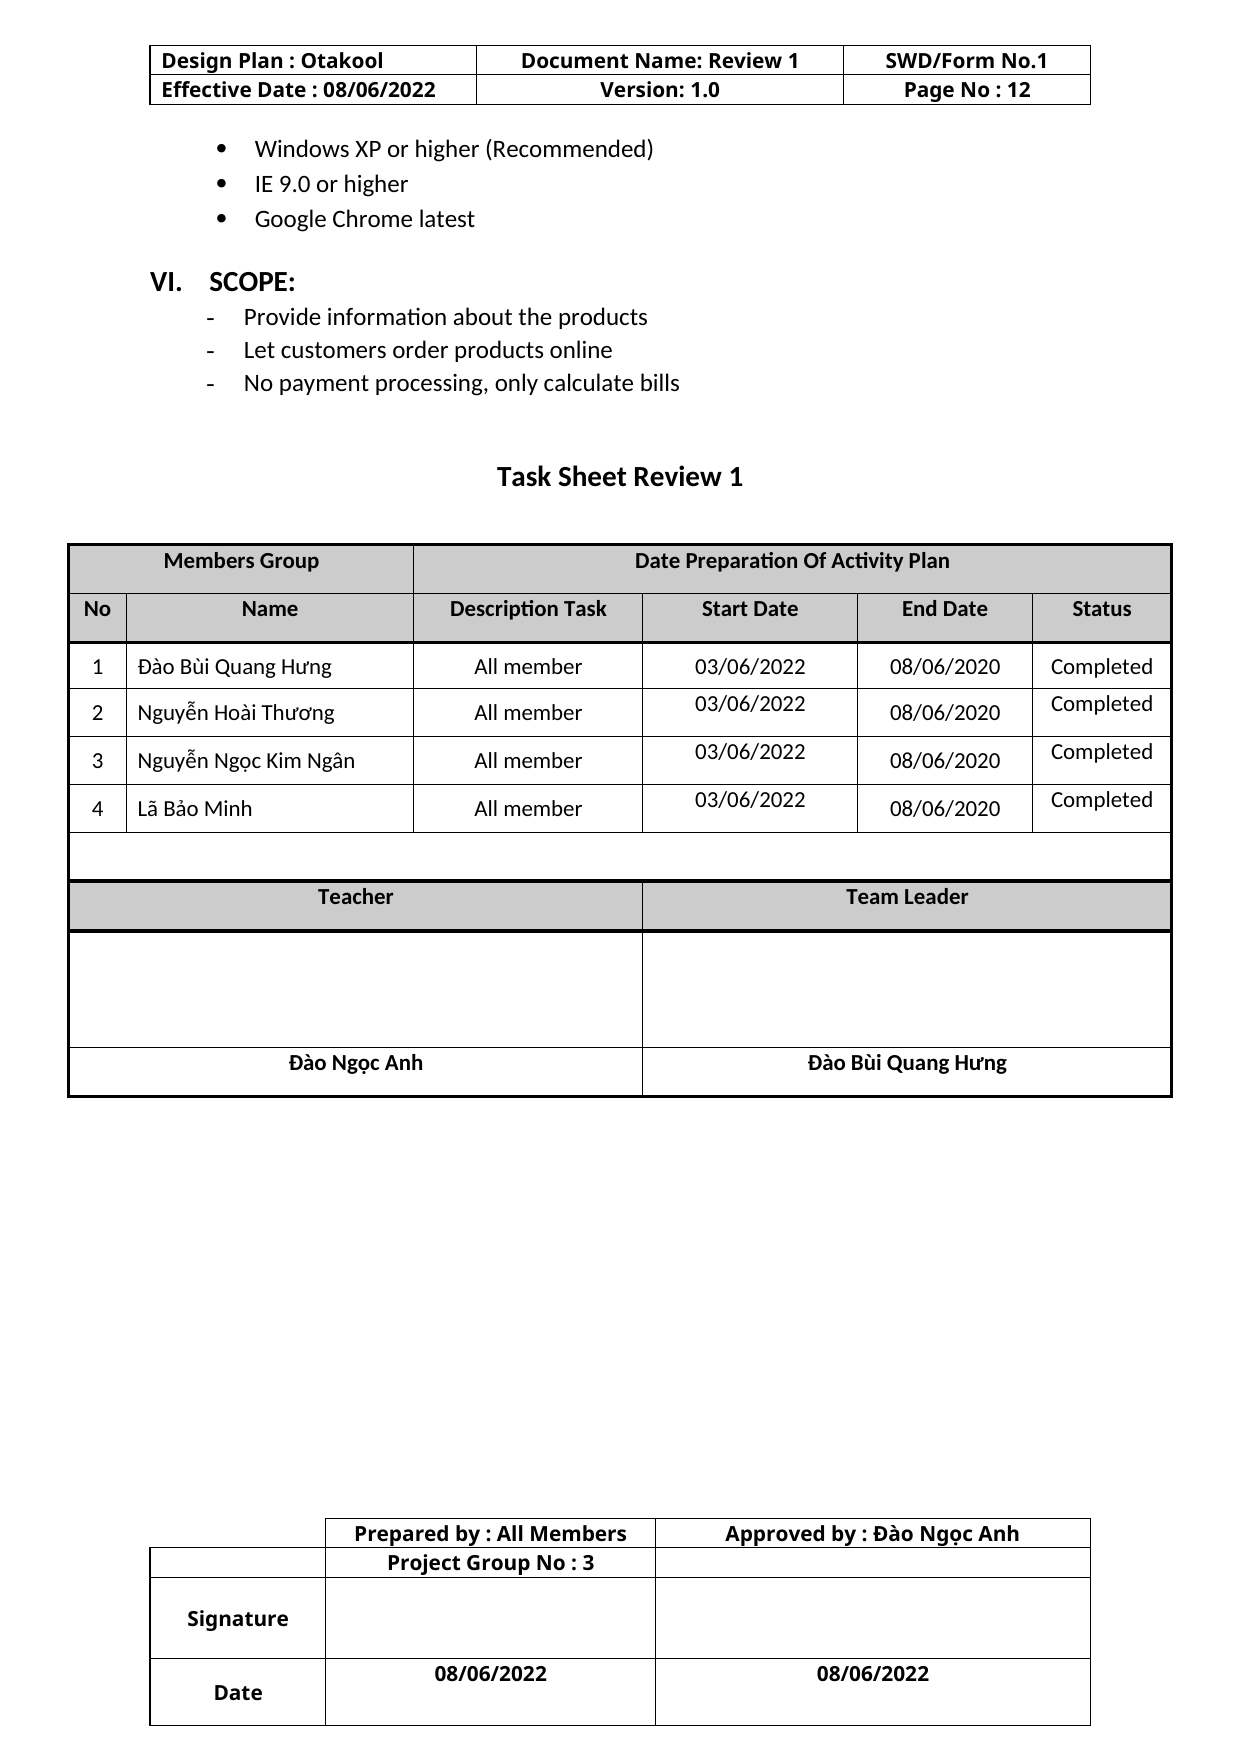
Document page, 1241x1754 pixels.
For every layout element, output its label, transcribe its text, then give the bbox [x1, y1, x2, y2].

table_cell [643, 933, 1170, 1047]
table_cell 08/06/2020 [858, 644, 1032, 688]
table_cell 3 [70, 737, 126, 784]
table_cell All member [414, 689, 642, 736]
table_cell Name [127, 594, 413, 641]
table_cell 2 [70, 689, 126, 736]
table_header Members Group [70, 546, 413, 593]
table_cell Đào Bùi Quang Hưng [127, 644, 413, 688]
table_cell Completed [1033, 644, 1170, 688]
table_cell All member [414, 785, 642, 832]
list Google Chrome latest [217, 203, 1165, 233]
table_cell 08/06/2020 [858, 785, 1032, 832]
table_cell All member [414, 644, 642, 688]
list No payment processing, only calculate bills [206, 367, 1090, 397]
table_cell Status [1033, 594, 1170, 641]
table_cell 4 [70, 785, 126, 832]
table_cell 08/06/2020 [858, 737, 1032, 784]
table_cell Description Task [414, 594, 642, 641]
list Windows XP or higher (Recommended) [217, 133, 1165, 163]
subtitle Task Sheet Review 1 [150, 458, 1090, 493]
table_cell Teacher [70, 883, 642, 929]
table_cell 03/06/2022 [643, 689, 857, 736]
list IE 9.0 or higher [217, 168, 1165, 198]
table_cell Nguyễn Hoài Thương [127, 689, 413, 736]
table_header Date Preparation Of Activity Plan [414, 546, 1170, 593]
list Provide information about the products [206, 301, 1090, 332]
subtitle SCOPE: [150, 263, 1090, 298]
table_cell 03/06/2022 [643, 785, 857, 832]
table_cell 08/06/2020 [858, 689, 1032, 736]
table_cell Completed [1033, 689, 1170, 736]
table_cell Đào Bùi Quang Hưng [643, 1048, 1170, 1094]
table_cell [70, 933, 642, 1047]
table_cell Team Leader [643, 883, 1170, 929]
table_cell Completed [1033, 785, 1170, 832]
table_cell 1 [70, 644, 126, 688]
table_cell Completed [1033, 737, 1170, 784]
list Let customers order products online [206, 334, 1090, 364]
table_cell 03/06/2022 [643, 737, 857, 784]
table_cell [70, 833, 1170, 879]
table_cell No [70, 594, 126, 641]
table_cell 03/06/2022 [643, 644, 857, 688]
table_cell Nguyễn Ngọc Kim Ngân [127, 737, 413, 784]
table_cell All member [414, 737, 642, 784]
table_cell Đào Ngọc Anh [70, 1048, 642, 1094]
table_cell Start Date [643, 594, 857, 641]
table_cell Lã Bảo Minh [127, 785, 413, 832]
table_cell End Date [858, 594, 1032, 641]
